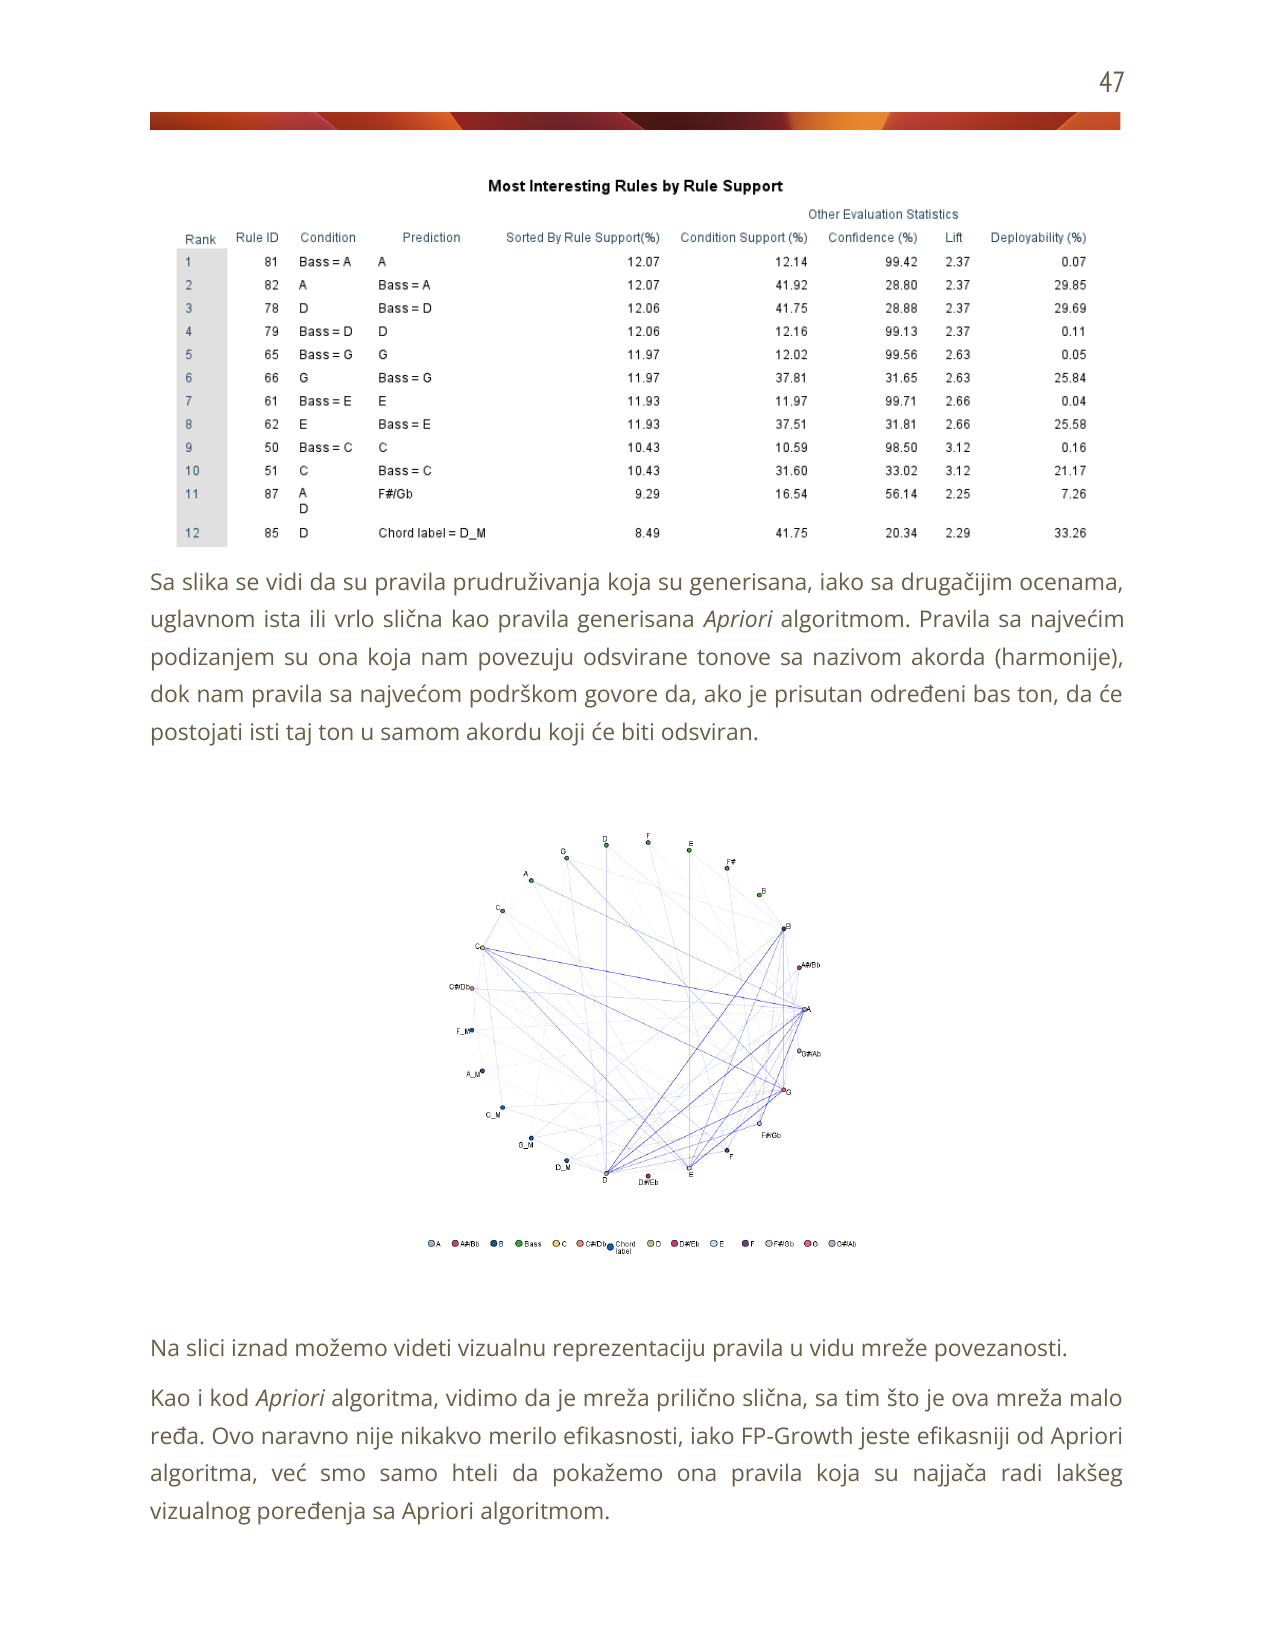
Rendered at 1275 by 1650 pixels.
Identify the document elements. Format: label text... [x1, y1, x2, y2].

picture [164, 164, 1111, 547]
picture [150, 112, 1121, 130]
picture [150, 765, 1125, 1314]
text Na slici iznad možemo videti vizualnu reprezentaciju pravila u vidu mreže povezanosti. [150, 1332, 1125, 1363]
text Kao i kod Apriori algoritma, vidimo da je mreža prilično slična, sa tim što je ova mreža malo ređa. Ovo naravno nije nikakvo merilo efikasnosti, iako FP-Growth jeste efikasniji od Apriori algoritma, već smo samo hteli da pokažemo ona pravila koja su najjača radi lakšeg vizualnog poređenja sa Apriori algoritmom. [150, 1382, 1125, 1526]
text Sa slika se vidi da su pravila prudruživanja koja su generisana, iako sa drugačijim ocenama, uglavnom ista ili vrlo slična kao pravila generisana Apriori algoritmom. Pravila sa najvećim podizanjem su ona koja nam povezuju odsvirane tonove sa nazivom akorda (harmonije), dok nam pravila sa najvećom podrškom govore da, ako je prisutan određeni bas ton, da će postojati isti taj ton u samom akordu koji će biti odsviran. [150, 566, 1125, 747]
